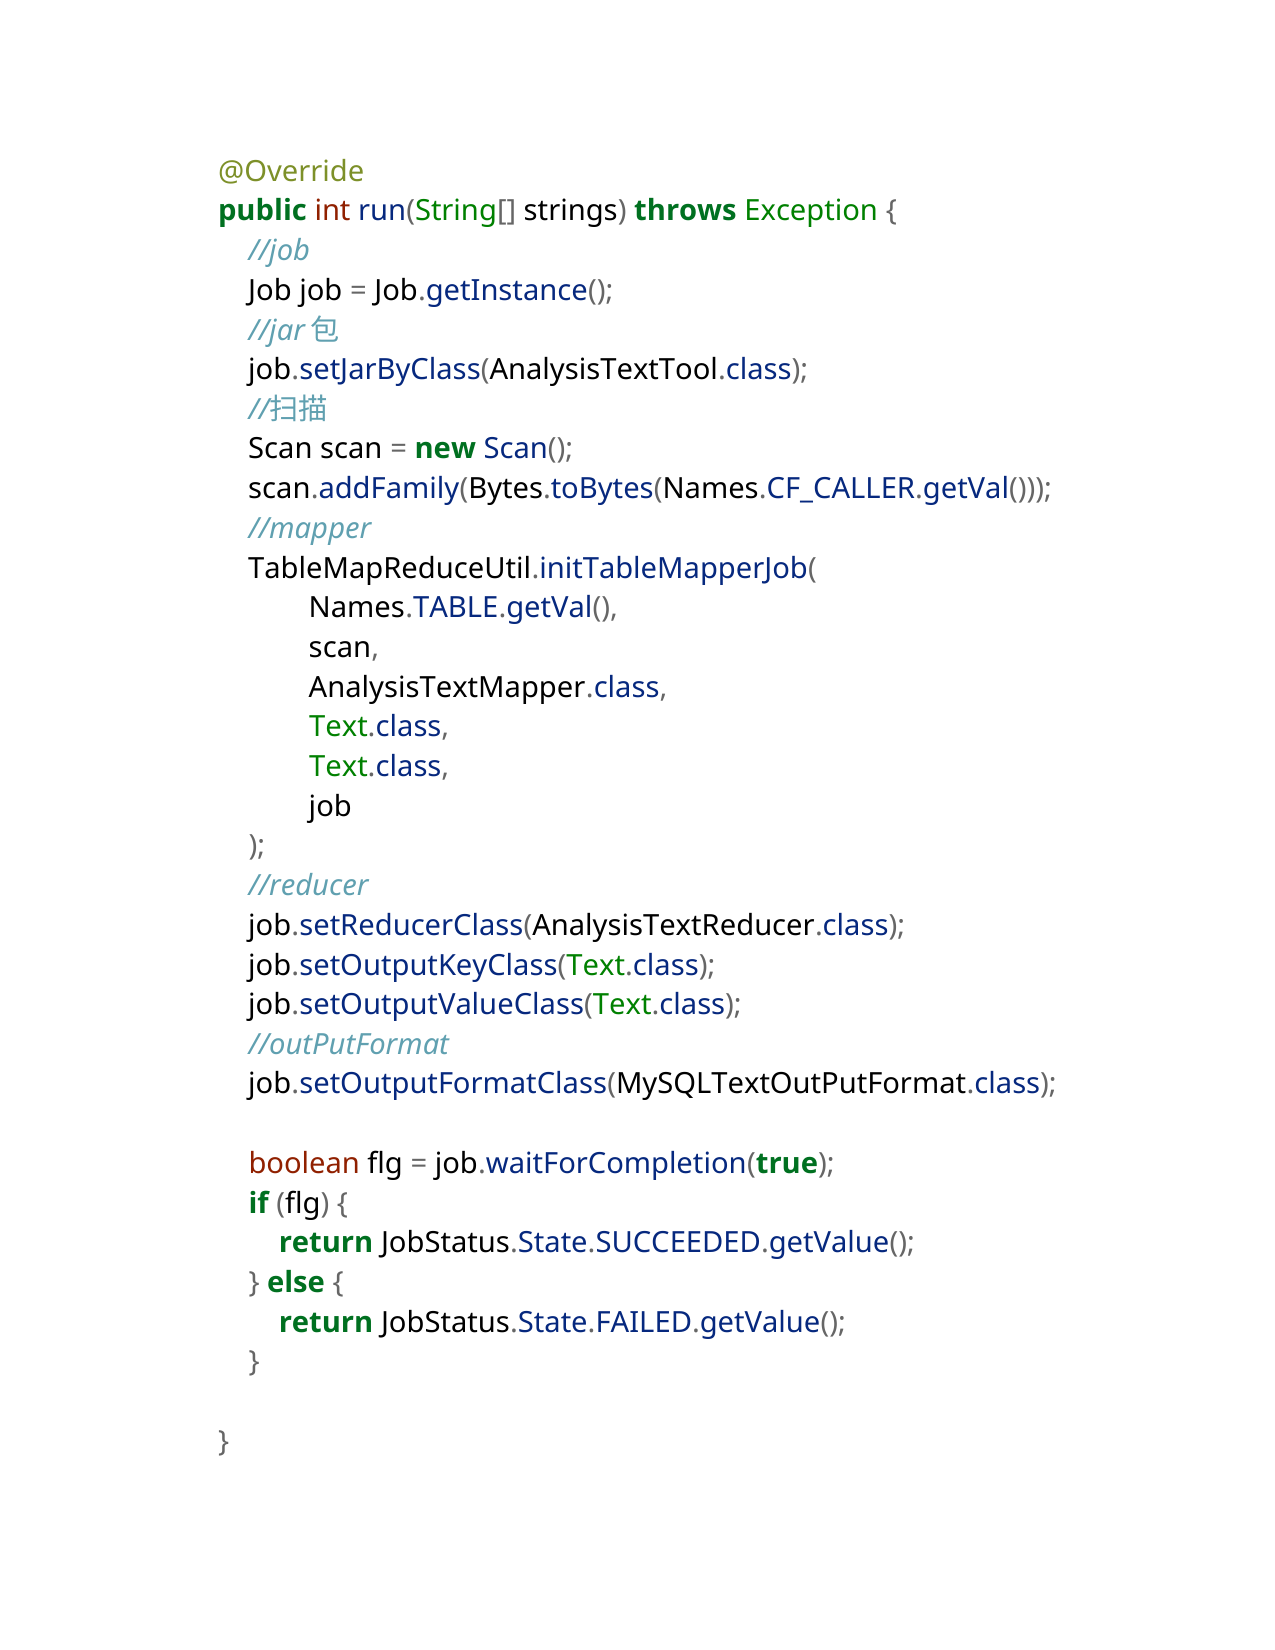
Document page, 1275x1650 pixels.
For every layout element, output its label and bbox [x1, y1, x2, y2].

text [187, 150, 1087, 1499]
